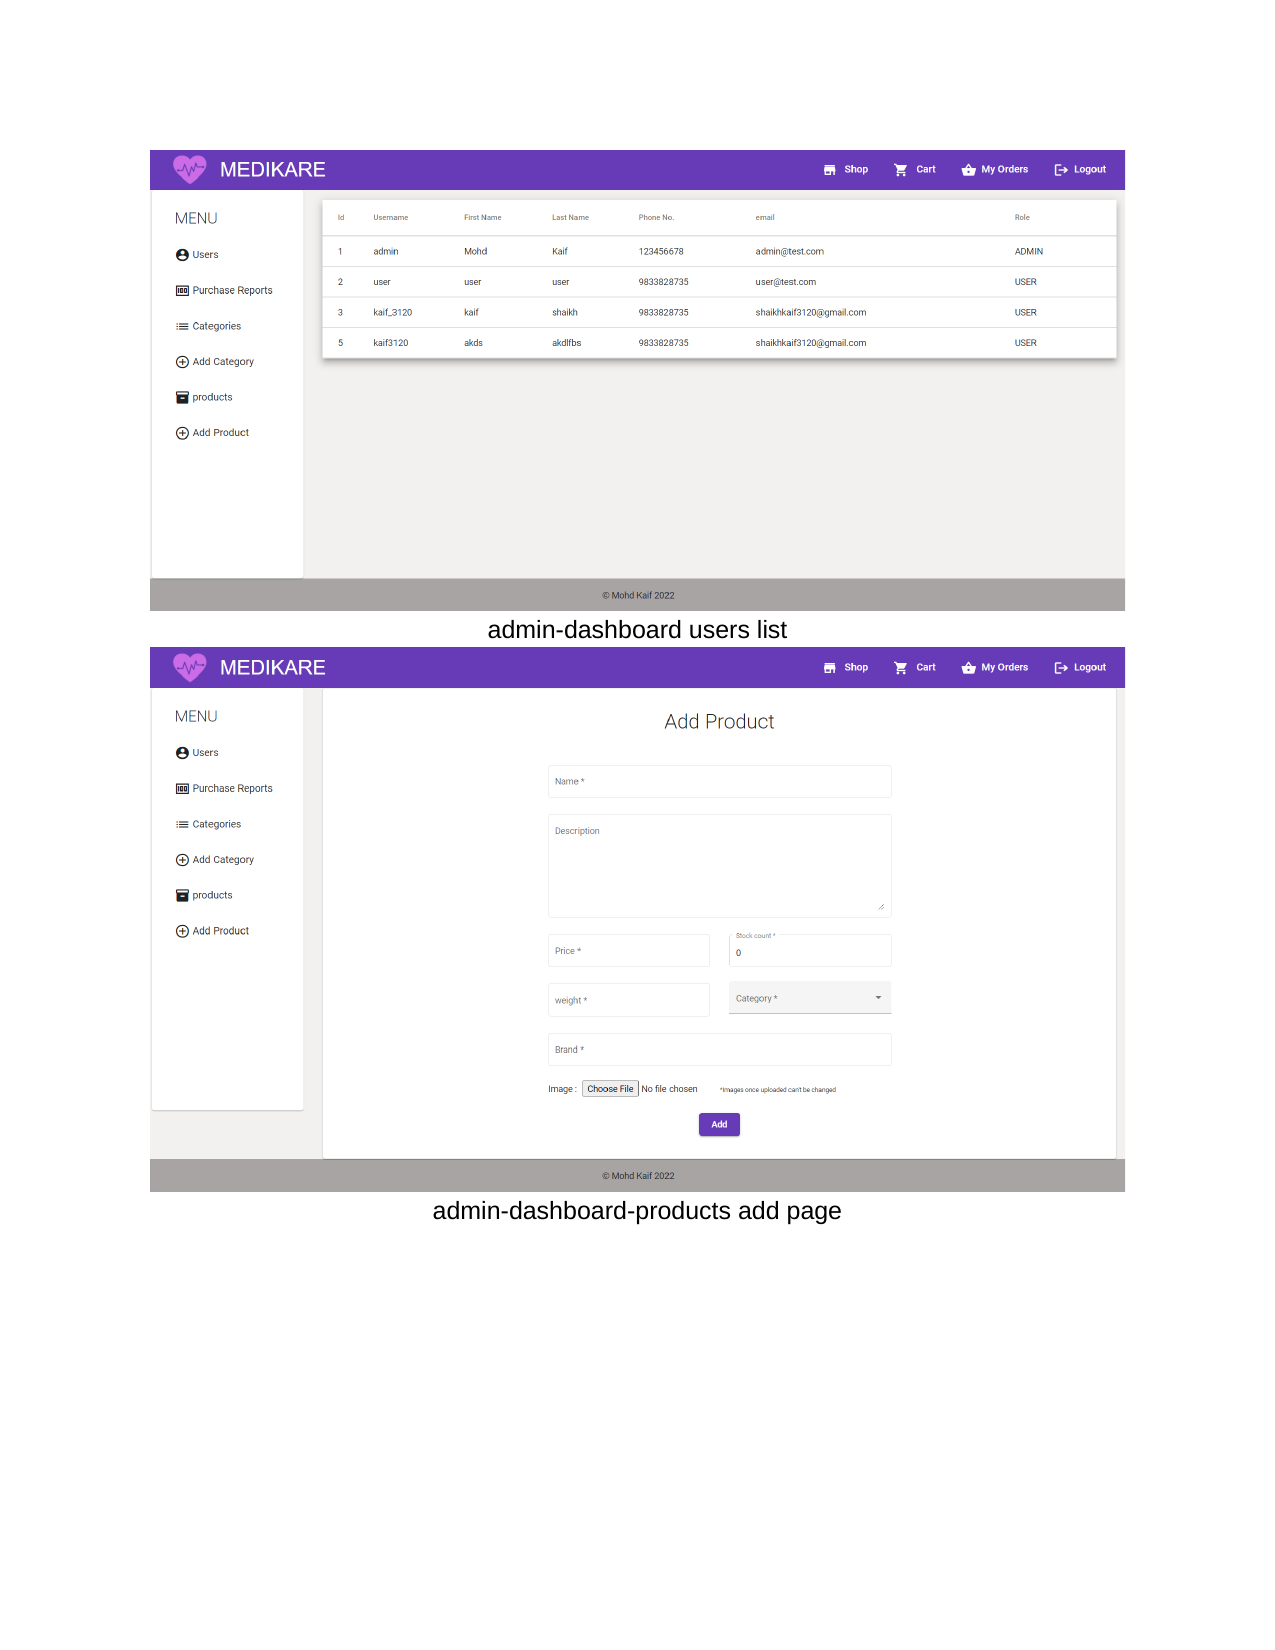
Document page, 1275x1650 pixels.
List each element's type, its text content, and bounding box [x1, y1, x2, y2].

picture [150, 647, 1125, 1192]
text admin-dashboard users list [150, 611, 1125, 643]
picture [150, 150, 1125, 611]
text admin-dashboard-products add page [150, 1192, 1125, 1224]
